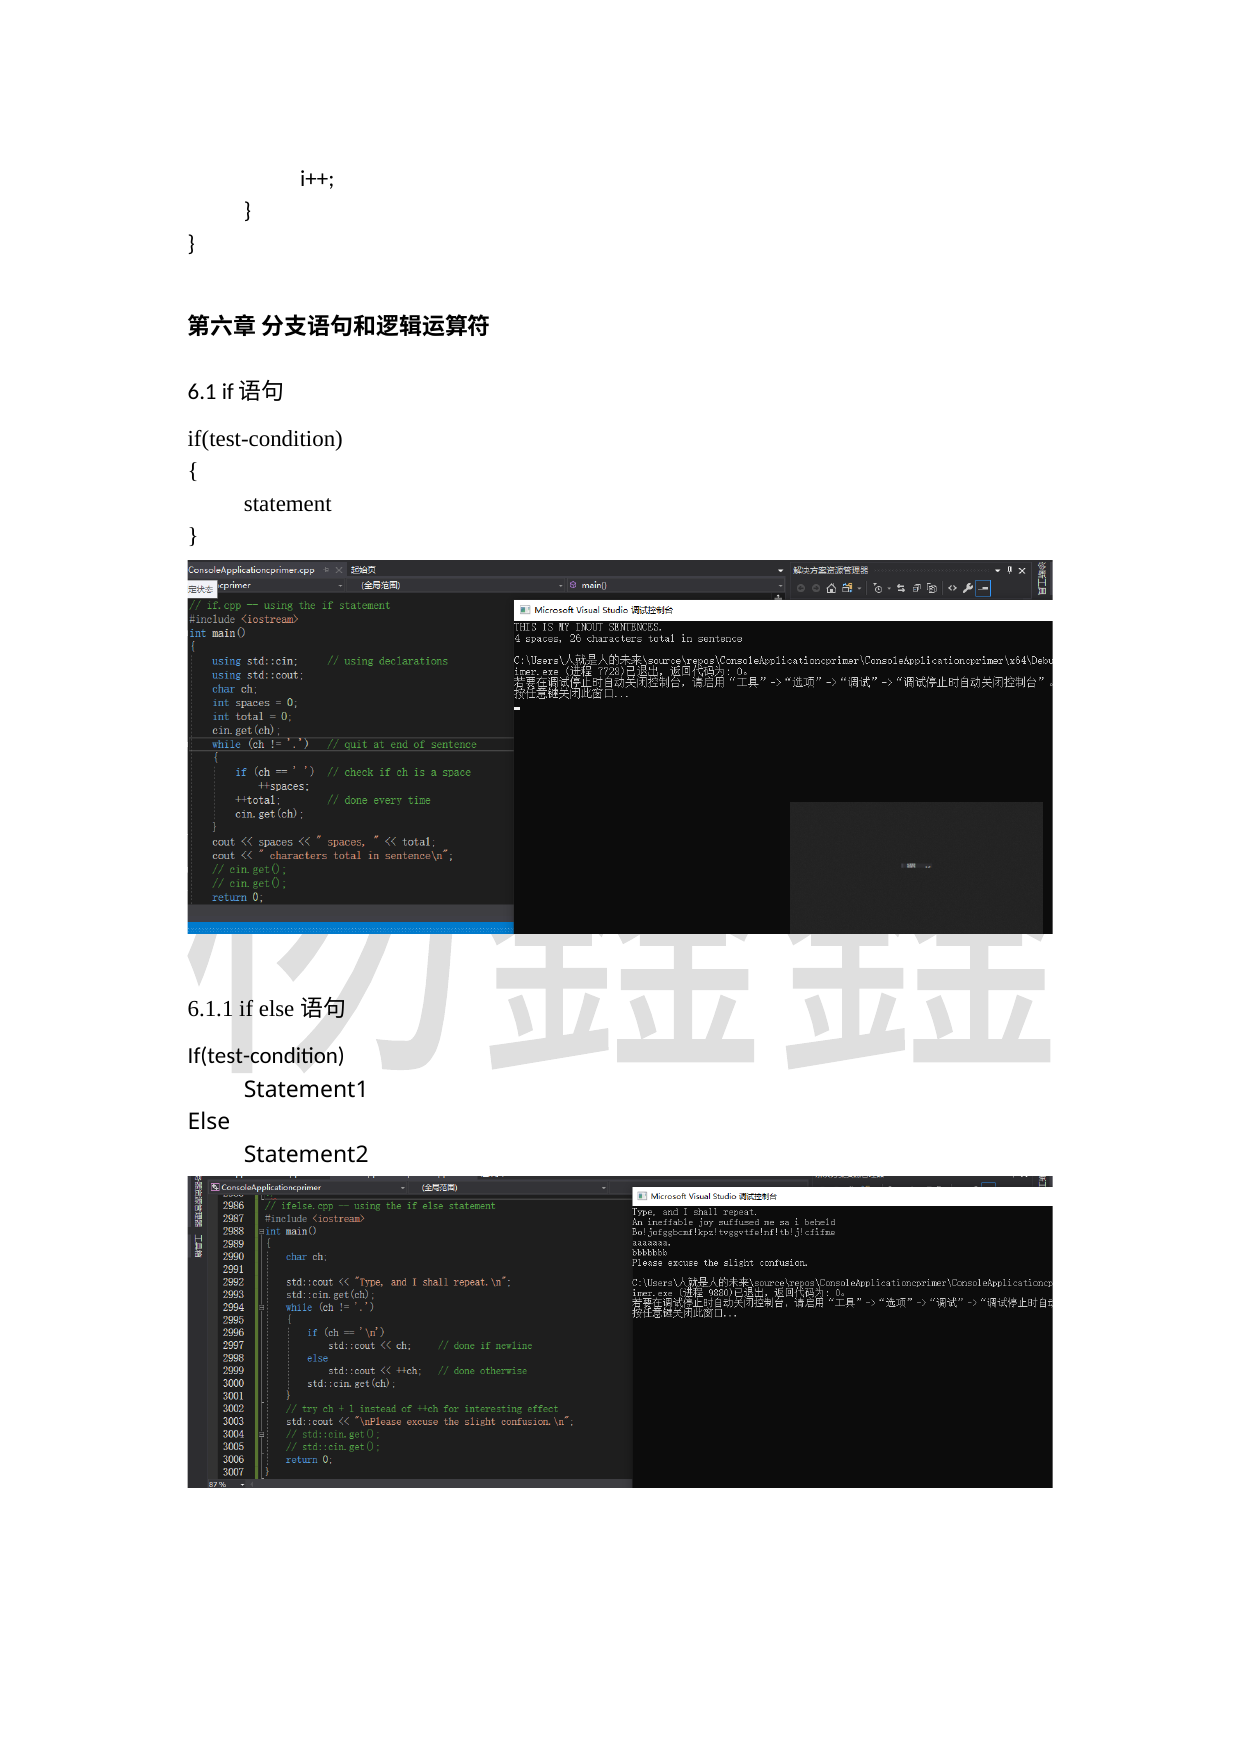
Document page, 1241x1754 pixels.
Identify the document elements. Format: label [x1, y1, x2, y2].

picture [187, 1176, 1053, 1488]
picture [187, 560, 1053, 934]
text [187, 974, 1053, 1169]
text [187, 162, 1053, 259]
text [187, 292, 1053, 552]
